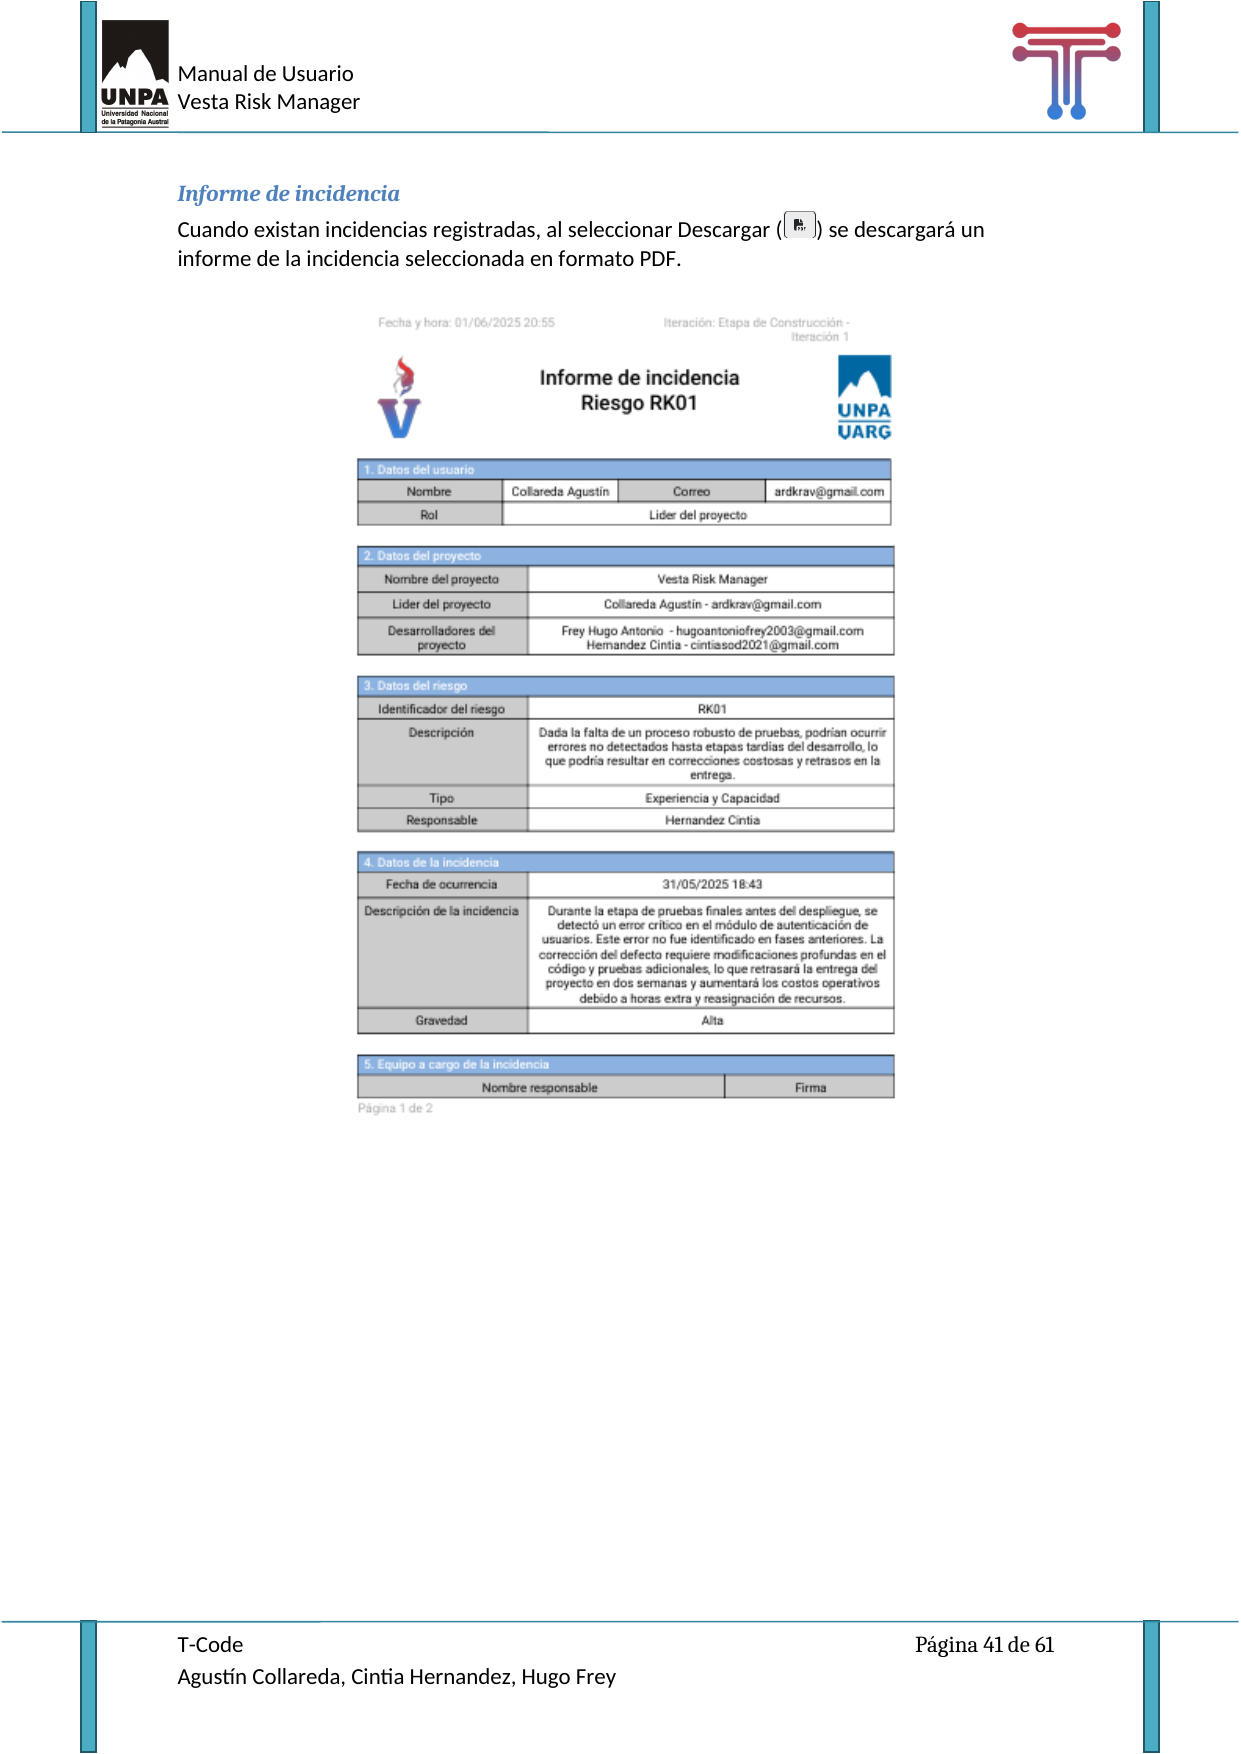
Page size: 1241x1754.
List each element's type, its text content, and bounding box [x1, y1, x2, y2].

picture [1012, 19, 1122, 122]
subtitle Informe de incidencia [177, 181, 1063, 207]
picture [100, 18, 170, 129]
picture [783, 211, 817, 238]
picture [323, 299, 917, 1144]
text Cuando existan incidencias registradas, al seleccionar Descargar () se descargará un informe de la incidencia seleccionada en formato PDF. [177, 211, 1063, 272]
